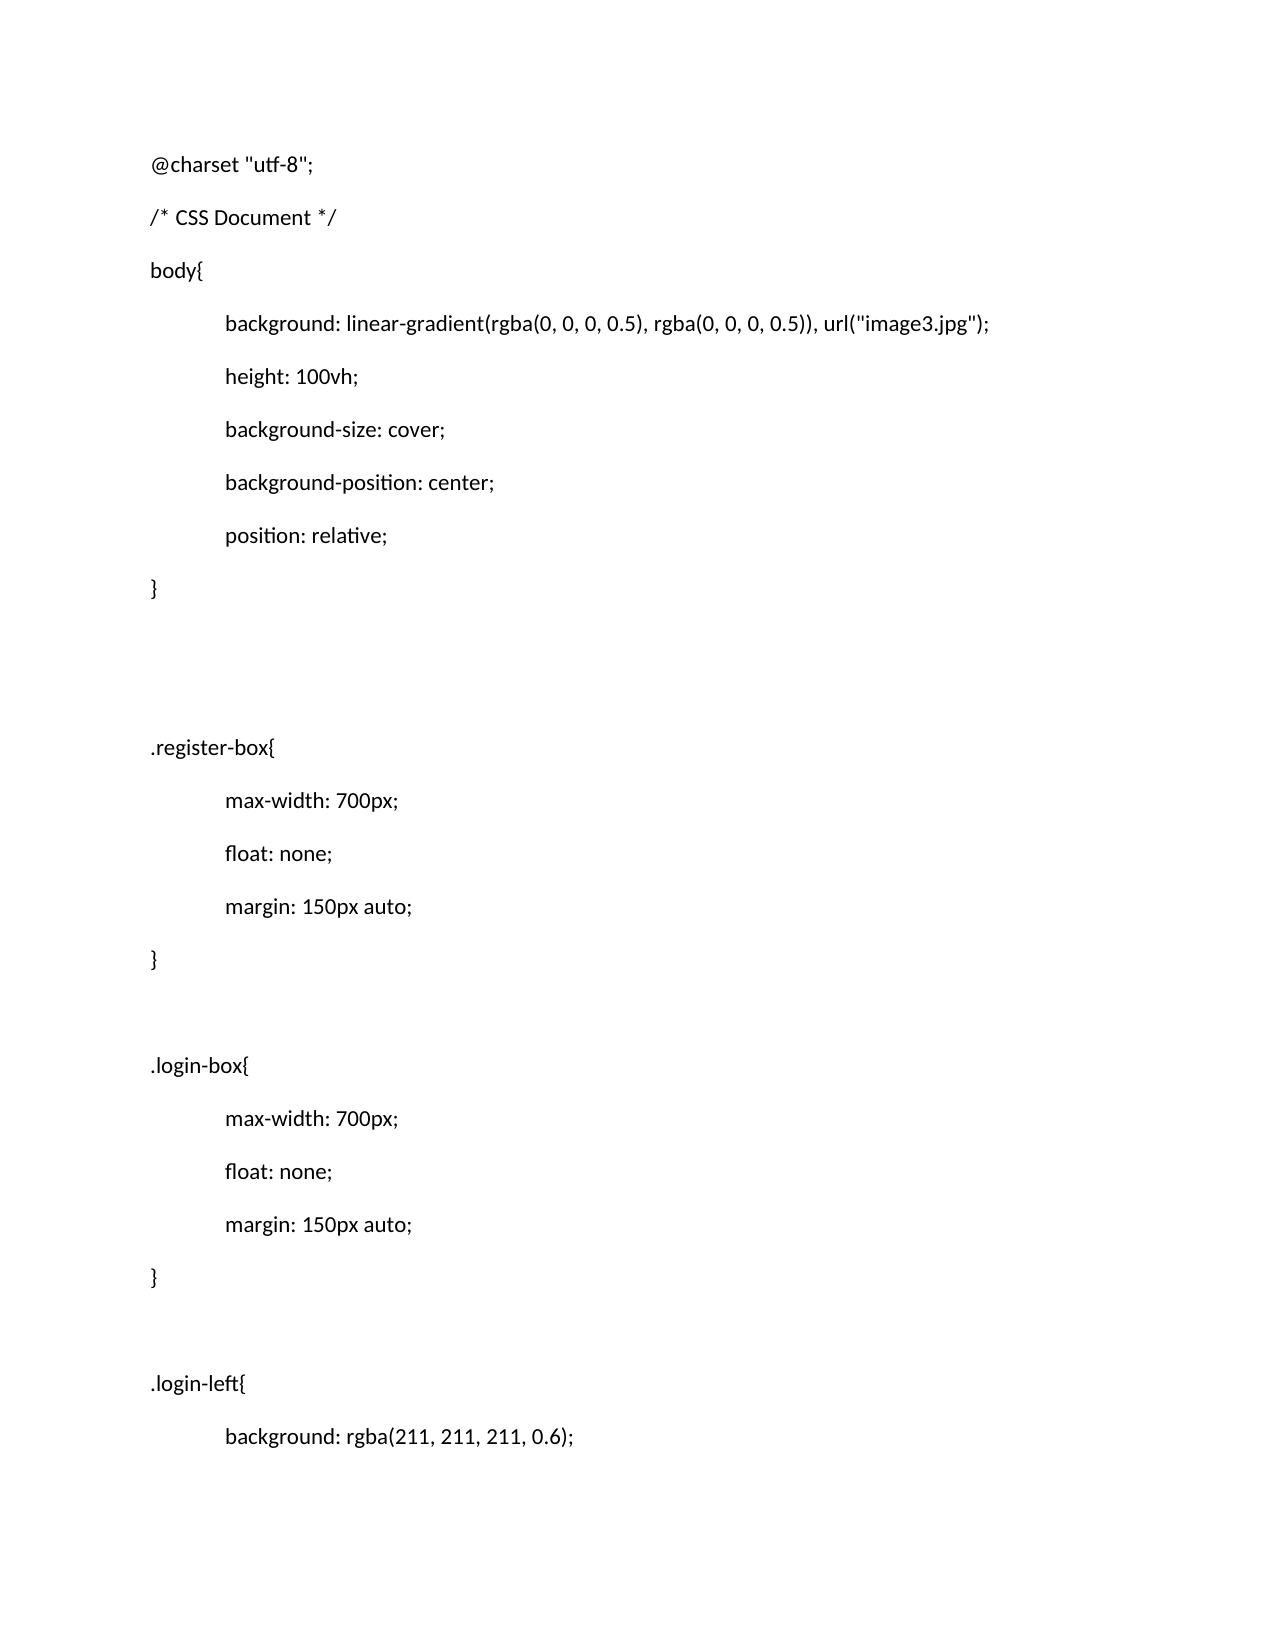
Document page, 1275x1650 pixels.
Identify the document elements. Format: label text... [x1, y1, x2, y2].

text position: relative; [150, 521, 1125, 549]
text body{ [150, 256, 1125, 284]
text float: none; [150, 839, 1125, 867]
text } [150, 574, 1125, 602]
text @charset "utf-8"; [150, 150, 1125, 178]
text height: 100vh; [150, 362, 1125, 390]
text .register-box{ [150, 733, 1125, 761]
text background-size: cover; [150, 415, 1125, 443]
text background: rgba(211, 211, 211, 0.6); [150, 1422, 1125, 1451]
text float: none; [150, 1157, 1125, 1185]
text } [150, 945, 1125, 973]
text } [150, 1263, 1125, 1291]
text .login-left{ [150, 1369, 1125, 1397]
text background: linear-gradient(rgba(0, 0, 0, 0.5), rgba(0, 0, 0, 0.5)), url("image3.jpg"); [150, 309, 1125, 337]
text /* CSS Document */ [150, 203, 1125, 231]
text margin: 150px auto; [150, 1210, 1125, 1238]
text .login-box{ [150, 1051, 1125, 1079]
text margin: 150px auto; [150, 892, 1125, 920]
text background-position: center; [150, 468, 1125, 496]
text max-width: 700px; [150, 1104, 1125, 1132]
text max-width: 700px; [150, 786, 1125, 814]
